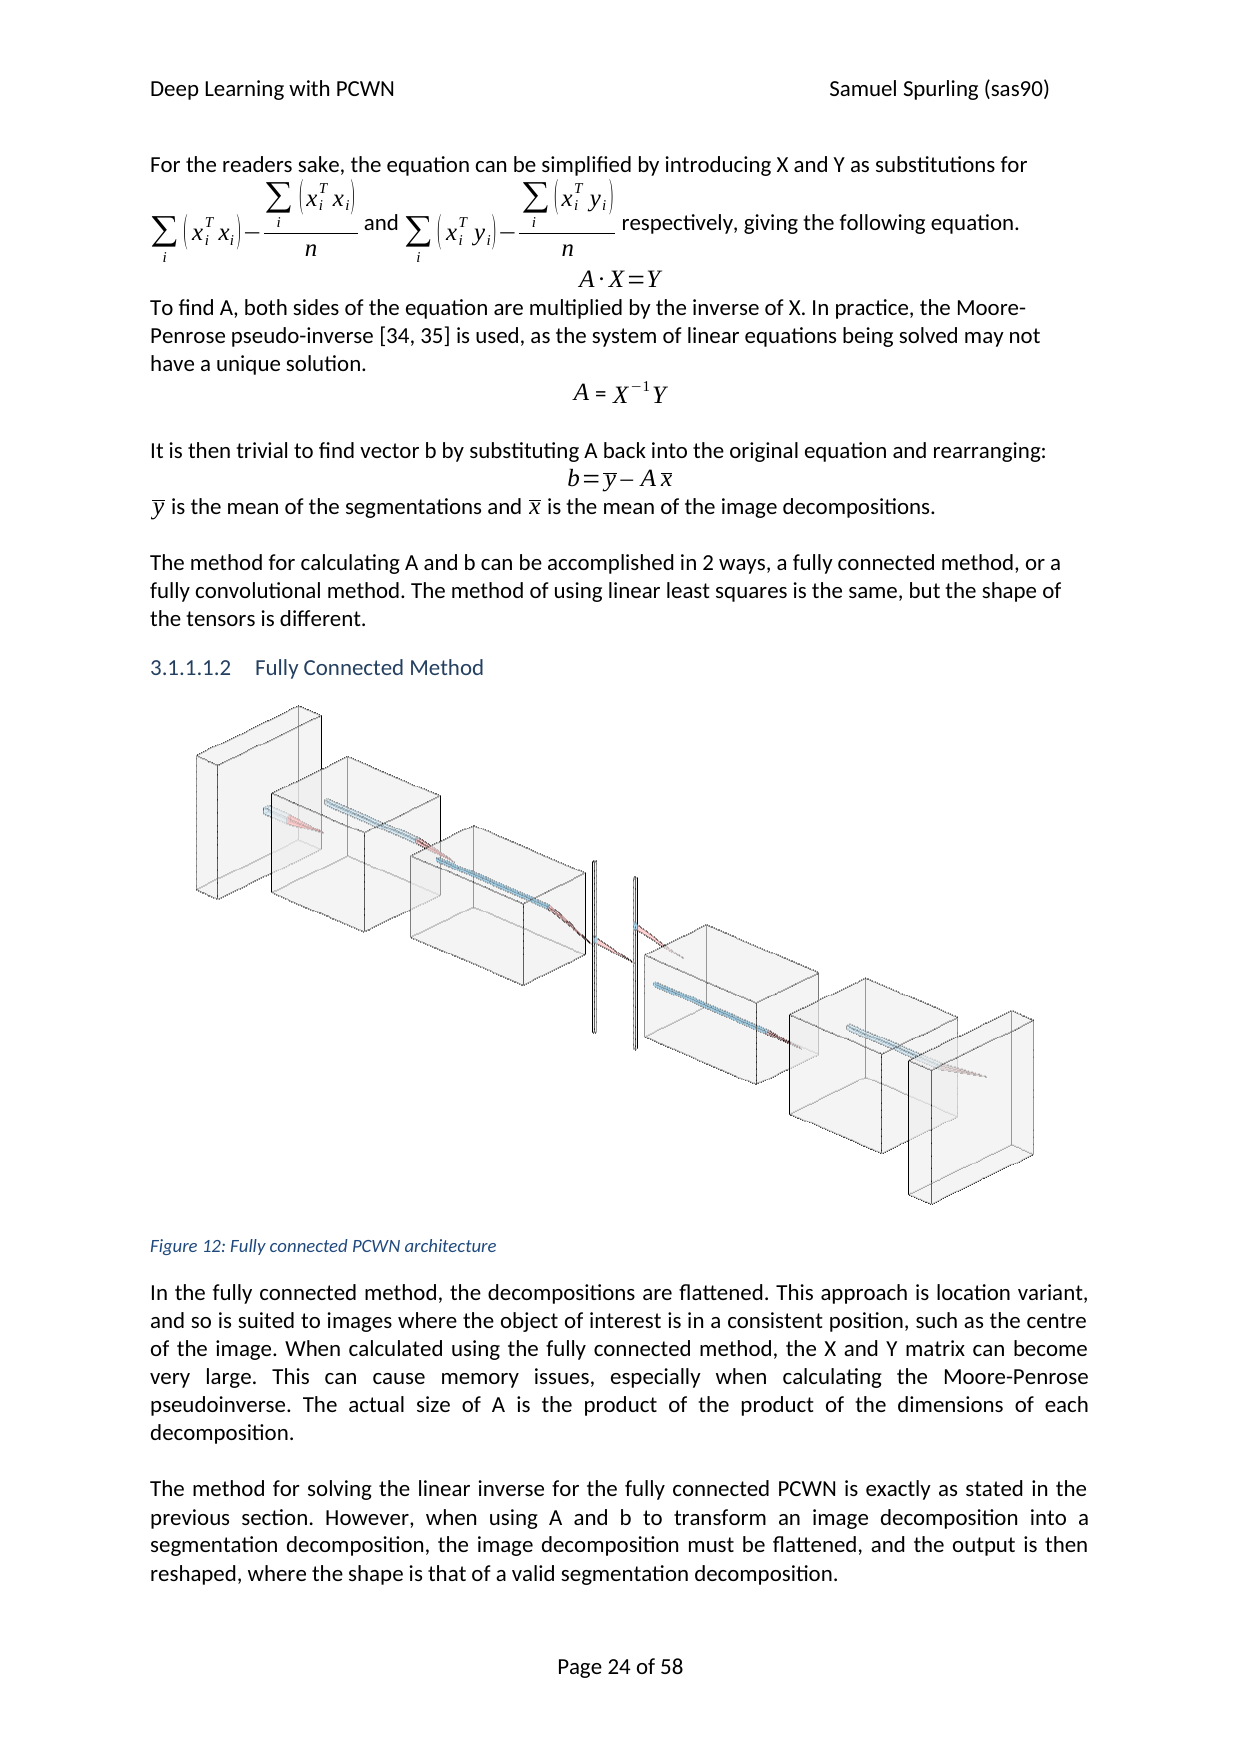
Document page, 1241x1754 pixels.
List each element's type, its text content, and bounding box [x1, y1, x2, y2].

text is the mean of the segmentations and is the mean of the image decompositions. [150, 492, 1090, 521]
text To find A, both sides of the equation are multiplied by the inverse of X. In practice, the Moore-Penrose pseudo-inverse is used, as the system of linear equations being solved may not have a unique solution. [150, 293, 1090, 377]
text The method for calculating A and b can be accomplished in 2 ways, a fully connected method, or a fully convolutional method. The method of using linear least squares is the same, but the shape of the tensors is different. [150, 548, 1090, 633]
text Figure 12: Fully connected PCWN architecture [150, 1235, 1090, 1258]
text = [150, 377, 1090, 408]
picture [177, 681, 1063, 1207]
subtitle Fully Connected Method [150, 653, 1090, 681]
text It is then trivial to find vector b by substituting A back into the original equation and rearranging: [150, 436, 1090, 464]
text For the readers sake, the equation can be simplified by introducing X and Y as substitutions for and respectively, giving the following equation. [150, 150, 1090, 265]
text The method for solving the linear inverse for the fully connected PCWN is exactly as stated in the previous section. However, when using A and b to transform an image decomposition into a segmentation decomposition, the image decomposition must be flattened, and the output is then reshaped, where the shape is that of a valid segmentation decomposition. [150, 1474, 1090, 1587]
text In the fully connected method, the decompositions are flattened. This approach is location variant, and so is suited to images where the object of interest is in a consistent position, such as the centre of the image. When calculated using the fully connected method, the X and Y matrix can become very large. This can cause memory issues, especially when calculating the Moore-Penrose pseudoinverse. The actual size of A is the product of the product of the dimensions of each decomposition. [150, 1278, 1090, 1447]
